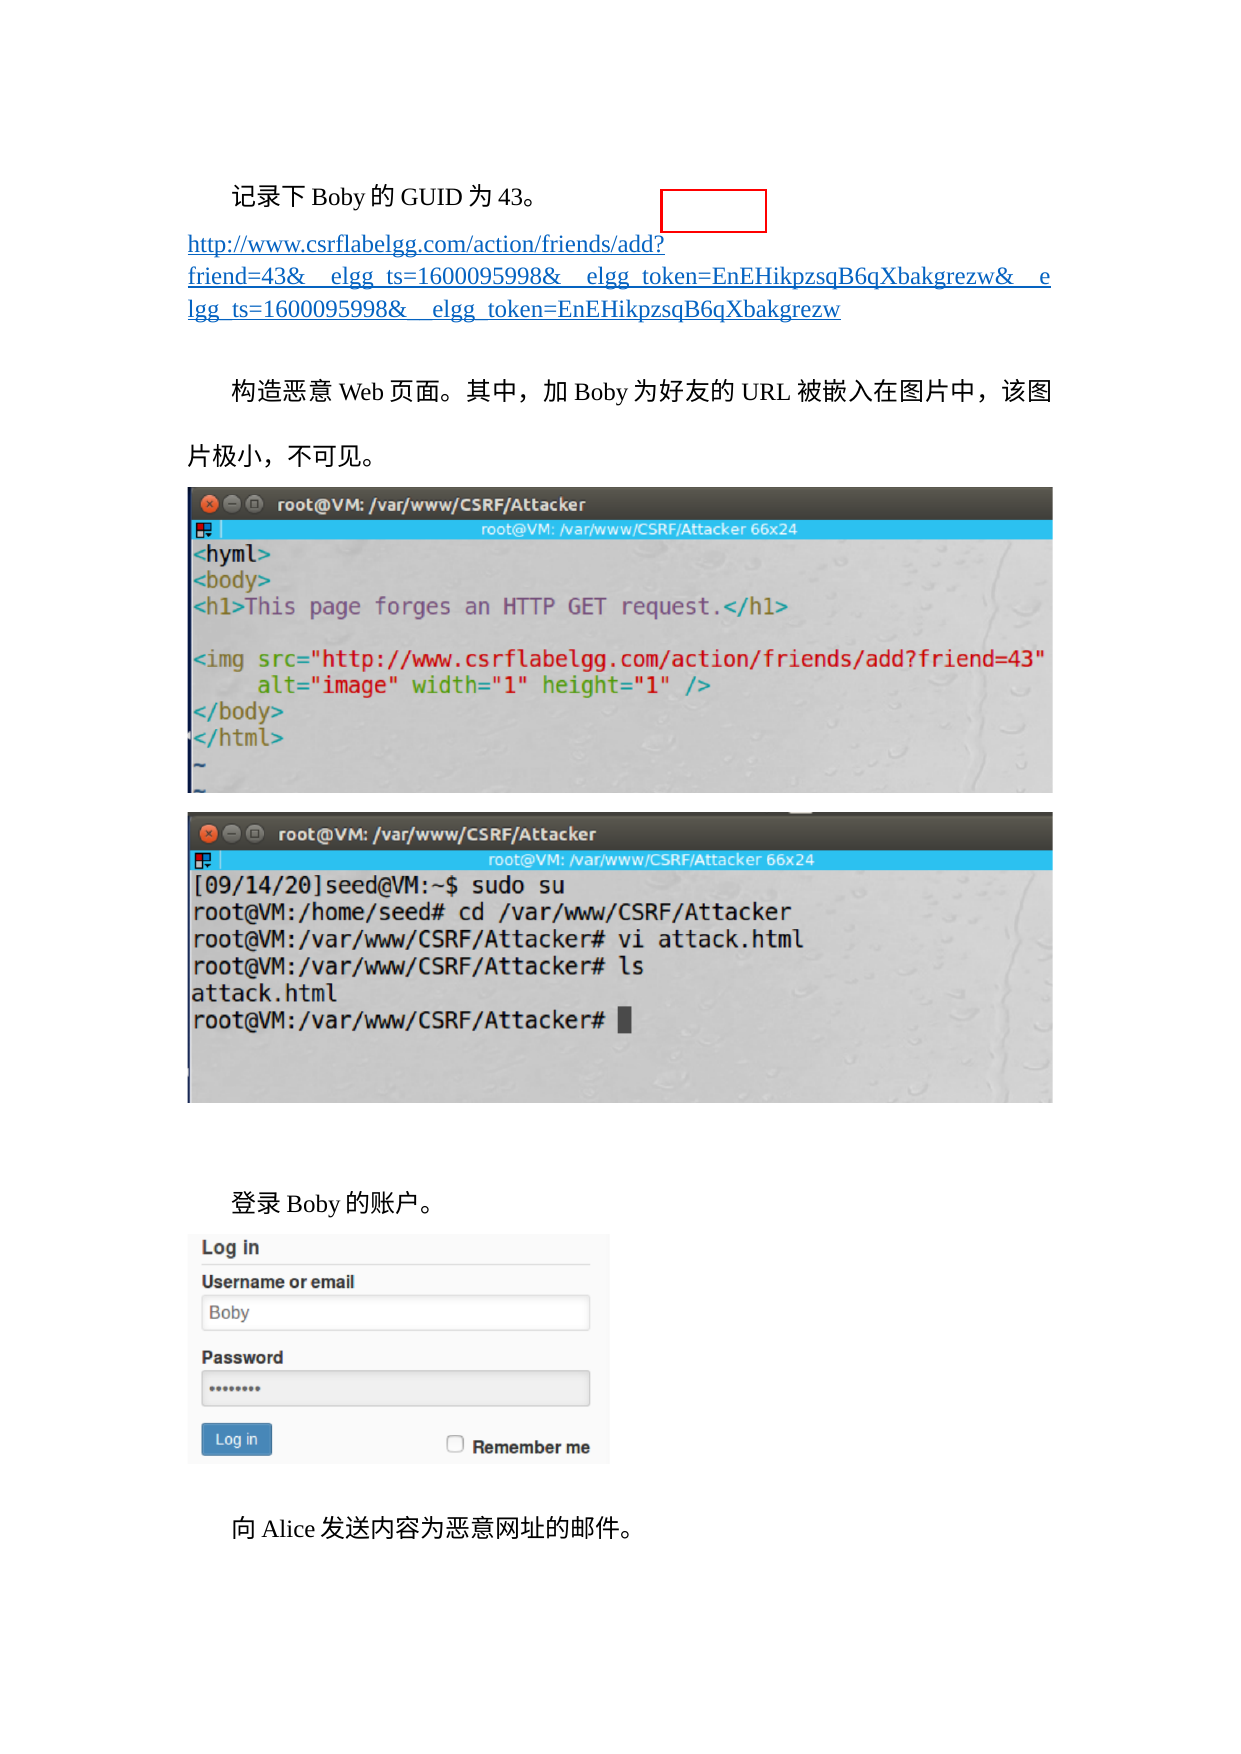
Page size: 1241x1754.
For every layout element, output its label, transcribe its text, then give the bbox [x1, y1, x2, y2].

text http://www.csrflabelgg.com/action/friends/add?friend=43&__elgg_ts=1600095998&__elgg_token=EnEHikpzsqB6qXbakgrezw&__elgg_ts=1600095998&__elgg_token=EnEHikpzsqB6qXbakgrezw [187, 227, 1053, 324]
picture [187, 487, 1053, 793]
text 记录下Boby的GUID为43。 [187, 162, 1053, 227]
text 登录Boby的账户。 [187, 1169, 1053, 1234]
picture [187, 812, 1053, 1103]
text 向Alice发送内容为恶意网址的邮件。 [187, 1494, 1053, 1559]
picture [187, 1234, 610, 1464]
text 构造恶意Web页面。其中，加Boby为好友的URL被嵌入在图片中，该图片极小，不可见。 [187, 357, 1053, 487]
